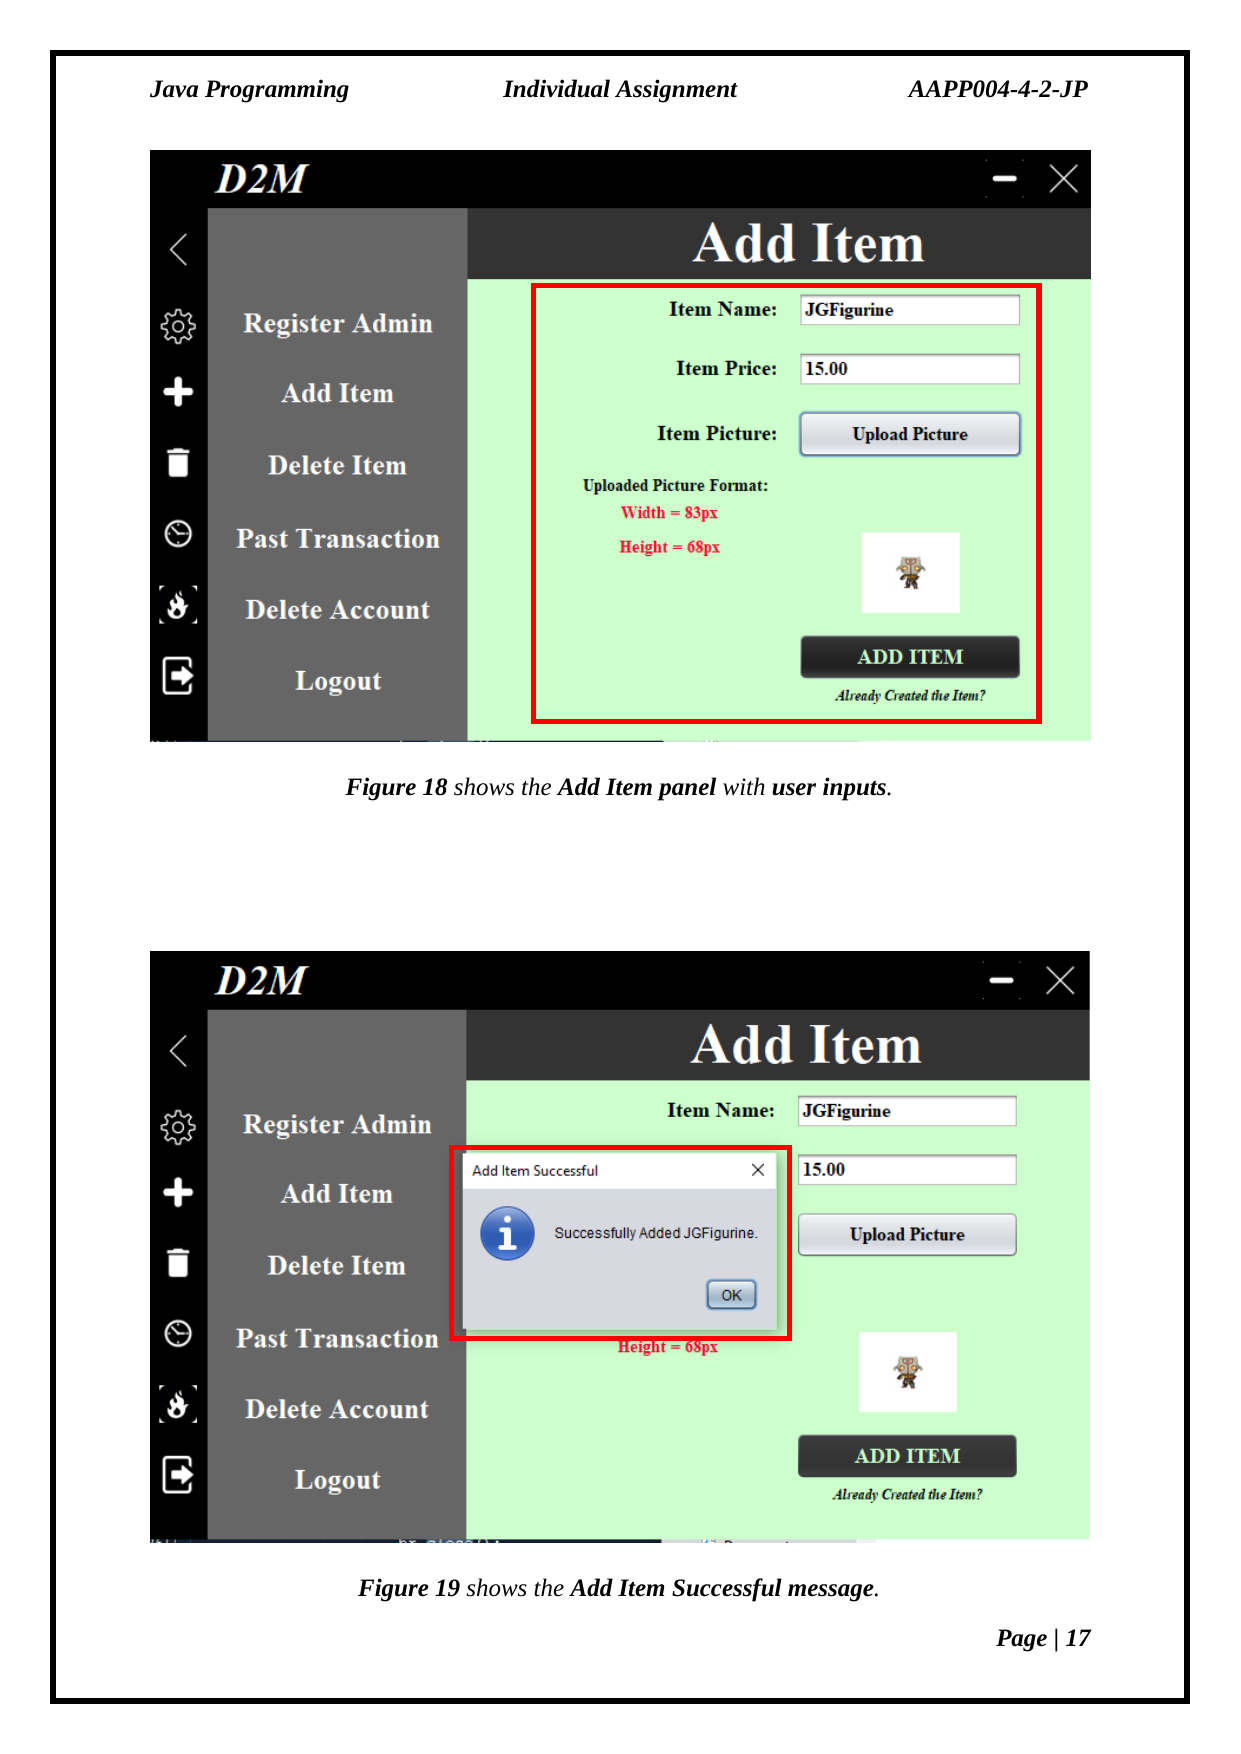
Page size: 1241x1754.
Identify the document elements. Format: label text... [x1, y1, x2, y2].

picture [150, 150, 1091, 742]
picture [150, 951, 1091, 1543]
text Figure 19 shows the Add Item Successful message. [150, 1573, 1090, 1602]
text Figure 18 shows the Add Item panel with user inputs. [150, 772, 1090, 801]
